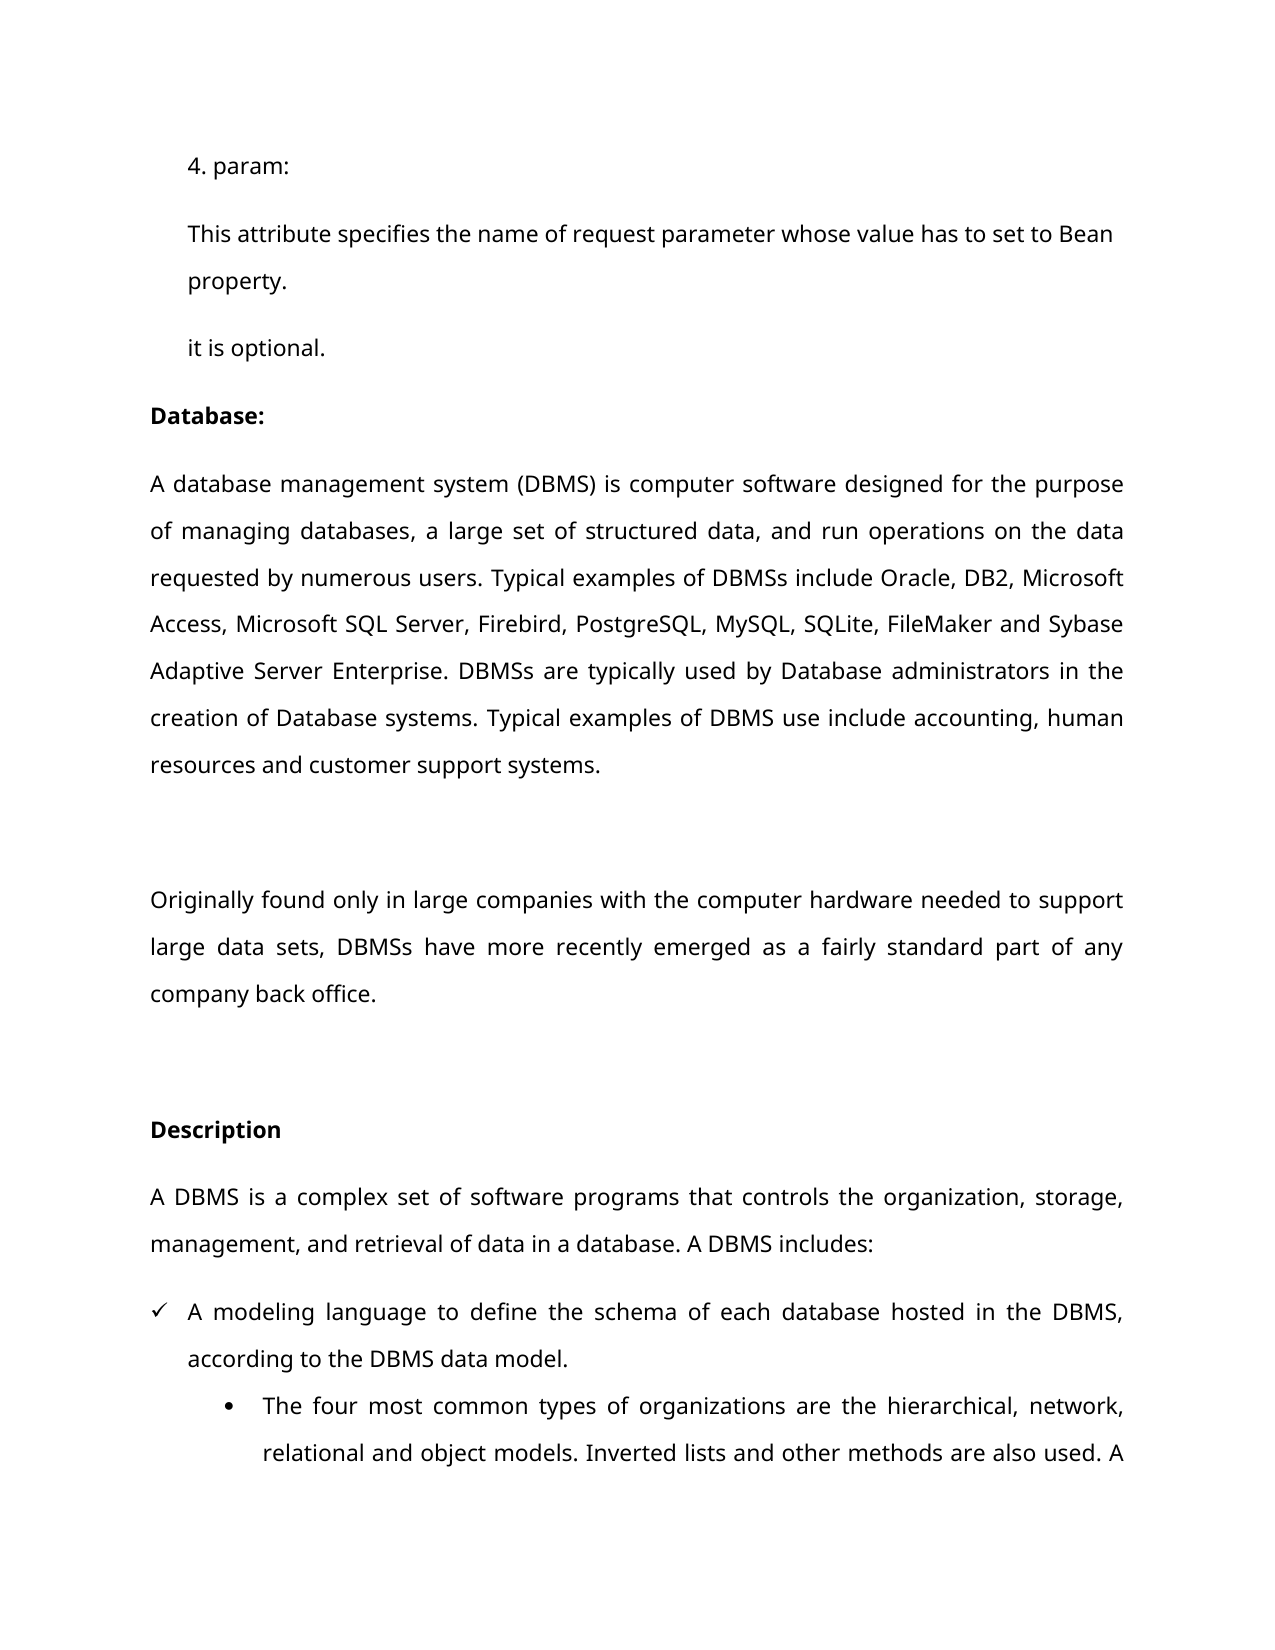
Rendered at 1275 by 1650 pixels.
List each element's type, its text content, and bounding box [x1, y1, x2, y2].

text it is optional. [187, 332, 1125, 363]
text Originally found only in large companies with the computer hardware needed to support large data sets, DBMSs have more recently emerged as a fairly standard part of any company back office. [150, 884, 1125, 1009]
text A database management system (DBMS) is computer software designed for the purpose of managing databases, a large set of structured data, and run operations on the data requested by numerous users. Typical examples of DBMSs include Oracle, DB2, Microsoft Access, Microsoft SQL Server, Firebird, PostgreSQL, MySQL, SQLite, FileMaker and Sybase Adaptive Server Enterprise. DBMSs are typically used by Database administrators in the creation of Database systems. Typical examples of DBMS use include accounting, human resources and customer support systems. [150, 468, 1125, 780]
text Database: [150, 400, 1125, 431]
text Description [150, 1113, 1125, 1145]
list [225, 1389, 1125, 1468]
text A DBMS is a complex set of software programs that controls the organization, storage, management, and retrieval of data in a database. A DBMS includes: [150, 1181, 1125, 1259]
text 4. param: [187, 150, 1125, 181]
text This attribute specifies the name of request parameter whose value has to set to Bean property. [187, 218, 1125, 296]
list A modeling language to define the schema of each database hosted in the DBMS, according to the DBMS data model. [150, 1296, 1125, 1374]
